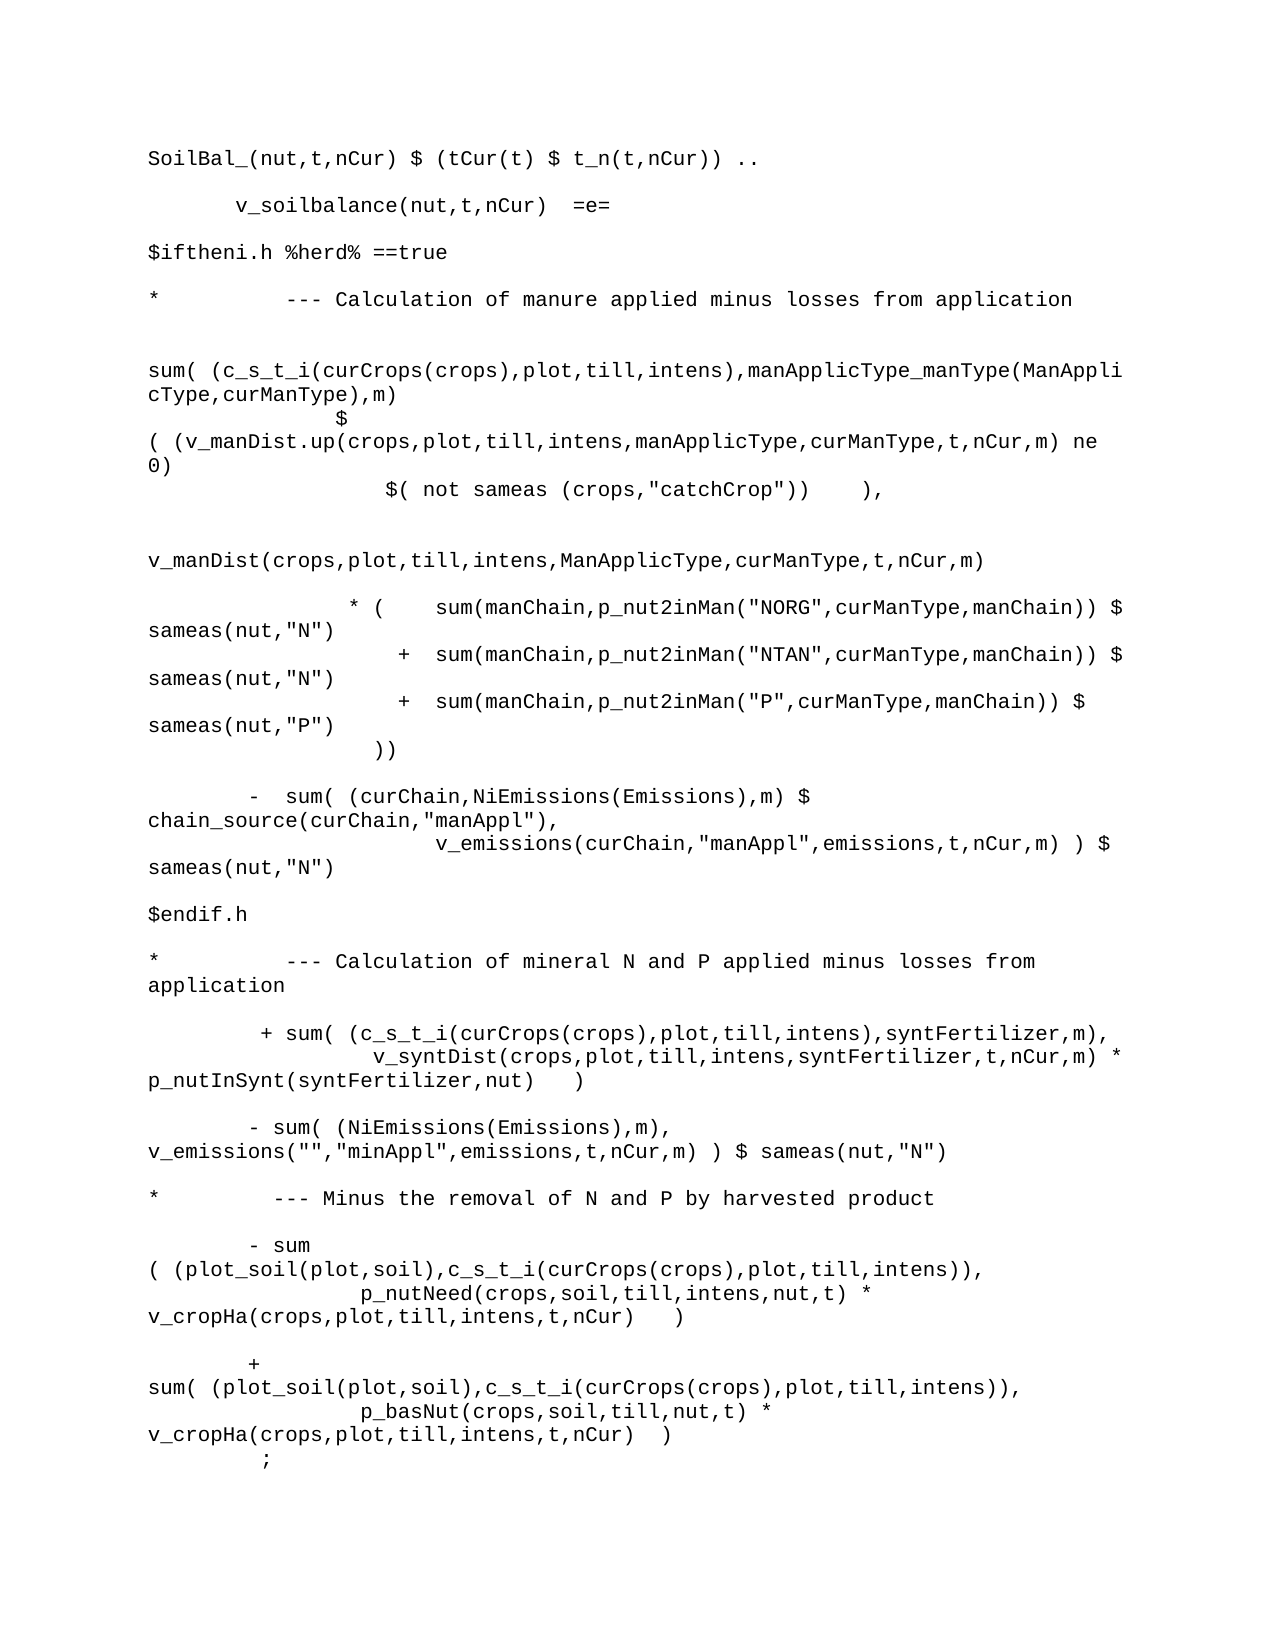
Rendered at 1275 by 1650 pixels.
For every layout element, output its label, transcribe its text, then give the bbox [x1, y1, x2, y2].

text SoilBal_(nut,t,nCur) $ (tCur(t) $ t_n(t,nCur)) .. v_soilbalance(nut,t,nCur) =e= $iftheni.h %herd% ==true * --- Calculation of manure applied minus losses from application sum( (c_s_t_i(curCrops(crops),plot,till,intens),manApplicType_manType(ManApplicType,curManType),m) $ ( (v_manDist.up(crops,plot,till,intens,manApplicType,curManType,t,nCur,m) ne 0) $( not sameas (crops,"catchCrop")) ), v_manDist(crops,plot,till,intens,ManApplicType,curManType,t,nCur,m) * ( sum(manChain,p_nut2inMan("NORG",curManType,manChain)) $ sameas(nut,"N") + sum(manChain,p_nut2inMan("NTAN",curManType,manChain)) $ sameas(nut,"N") + sum(manChain,p_nut2inMan("P",curManType,manChain)) $ sameas(nut,"P") )) - sum( (curChain,NiEmissions(Emissions),m) $ chain_source(curChain,"manAppl"), v_emissions(curChain,"manAppl",emissions,t,nCur,m) ) $ sameas(nut,"N") $endif.h * --- Calculation of mineral N and P applied minus losses from application + sum( (c_s_t_i(curCrops(crops),plot,till,intens),syntFertilizer,m), v_syntDist(crops,plot,till,intens,syntFertilizer,t,nCur,m) * p_nutInSynt(syntFertilizer,nut) ) - sum( (NiEmissions(Emissions),m), v_emissions("","minAppl",emissions,t,nCur,m) ) $ sameas(nut,"N") * --- Minus the removal of N and P by harvested product - sum ( (plot_soil(plot,soil),c_s_t_i(curCrops(crops),plot,till,intens)), p_nutNeed(crops,soil,till,intens,nut,t) * v_cropHa(crops,plot,till,intens,t,nCur) ) + sum( (plot_soil(plot,soil),c_s_t_i(curCrops(crops),plot,till,intens)), p_basNut(crops,soil,till,nut,t) * v_cropHa(crops,plot,till,intens,t,nCur) ) ; [148, 148, 1127, 1472]
